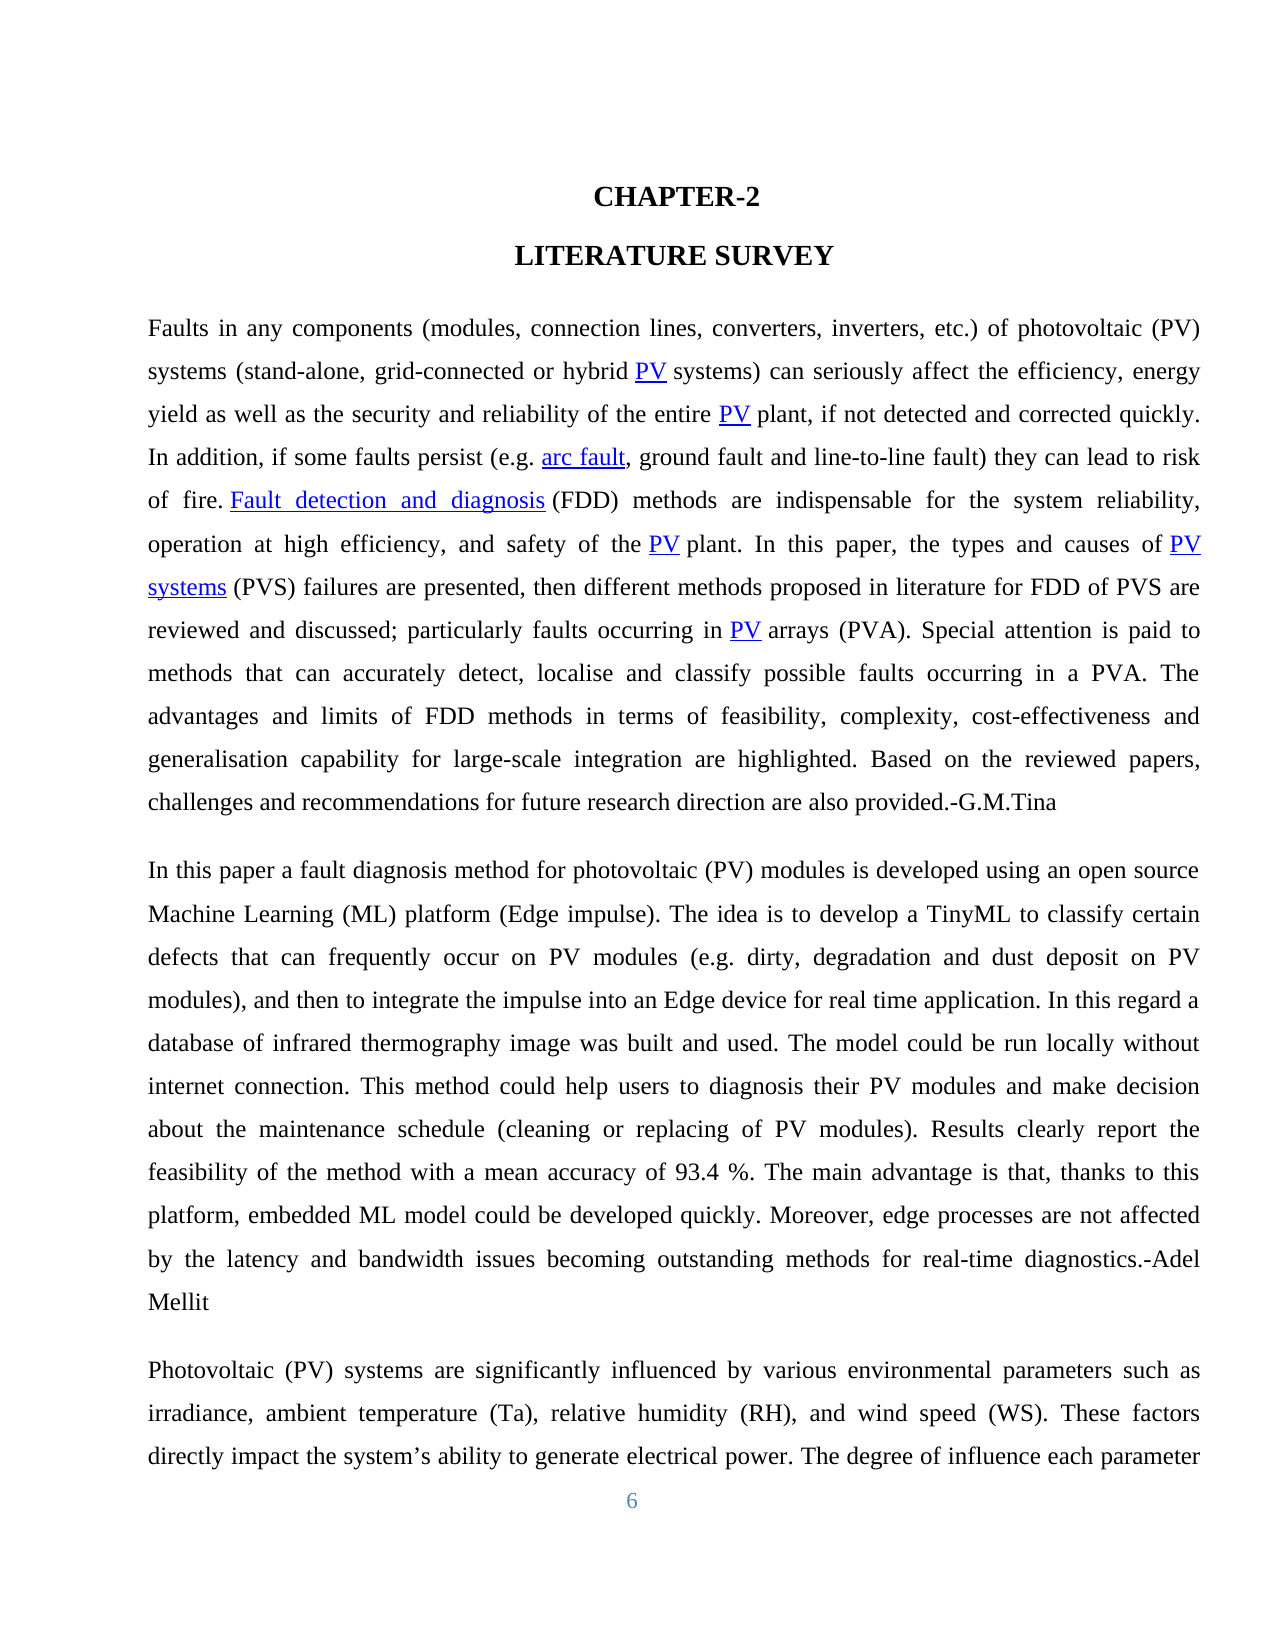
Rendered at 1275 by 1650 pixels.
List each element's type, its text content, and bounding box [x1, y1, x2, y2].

text In this paper a fault diagnosis method for photovoltaic (PV) modules is developed using an open source Machine Learning (ML) platform (Edge impulse). The idea is to develop a TinyML to classify certain defects that can frequently occur on PV modules (e.g. dirty, degradation and dust deposit on PV modules), and then to integrate the impulse into an Edge device for real time application. In this regard a database of infrared thermography image was built and used. The model could be run locally without internet connection. This method could help users to diagnosis their PV modules and make decision about the maintenance schedule (cleaning or replacing of PV modules). Results clearly report the feasibility of the method with a mean accuracy of 93.4 %. The main advantage is that, thanks to this platform, embedded ML model could be developed quickly. Moreover, edge processes are not affected by the latency and bandwidth issues becoming outstanding methods for real-time diagnostics.-Adel Mellit [148, 856, 1201, 1316]
text LITERATURE SURVEY [148, 238, 1201, 271]
text Faults in any components (modules, connection lines, converters, inverters, etc.) of photovoltaic (PV) systems (stand-alone, grid-connected or hybrid PV systems) can seriously affect the efficiency, energy yield as well as the security and reliability of the entire PV plant, if not detected and corrected quickly. In addition, if some faults persist (e.g. arc fault, ground fault and line-to-line fault) they can lead to risk of fire. Fault detection and diagnosis (FDD) methods are indispensable for the system reliability, operation at high efficiency, and safety of the PV plant. In this paper, the types and causes of PV systems (PVS) failures are presented, then different methods proposed in literature for FDD of PVS are reviewed and discussed; particularly faults occurring in PV arrays (PVA). Special attention is paid to methods that can accurately detect, localise and classify possible faults occurring in a PVA. The advantages and limits of FDD methods in terms of feasibility, complexity, cost-effectiveness and generalisation capability for large-scale integration are highlighted. Based on the reviewed papers, challenges and recommendations for future research direction are also provided.-G.M.Tina [148, 313, 1201, 816]
subtitle CHAPTER-2 [176, 179, 1178, 213]
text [148, 1355, 1201, 1470]
